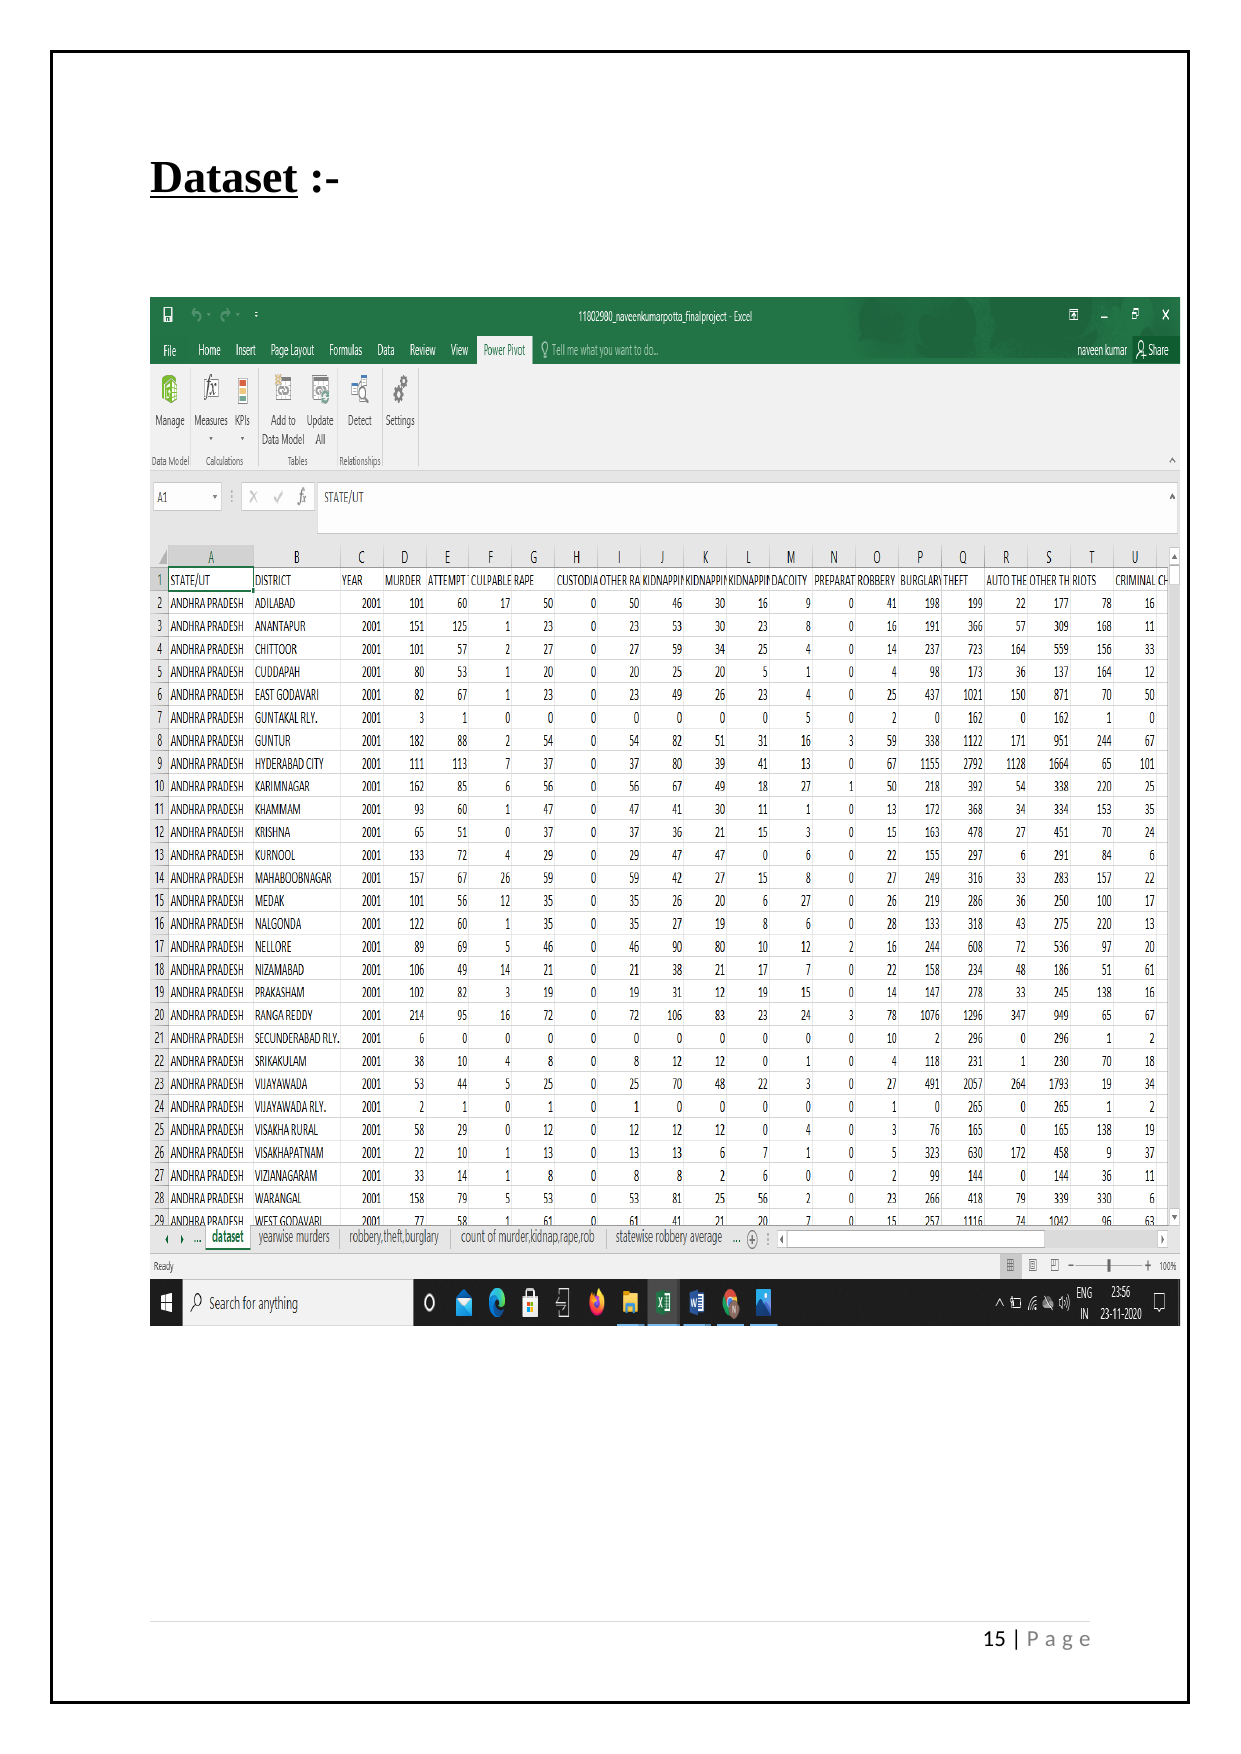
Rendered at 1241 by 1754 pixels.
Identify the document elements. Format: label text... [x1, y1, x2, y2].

picture [150, 297, 1180, 1326]
text Dataset :- [150, 150, 1090, 203]
